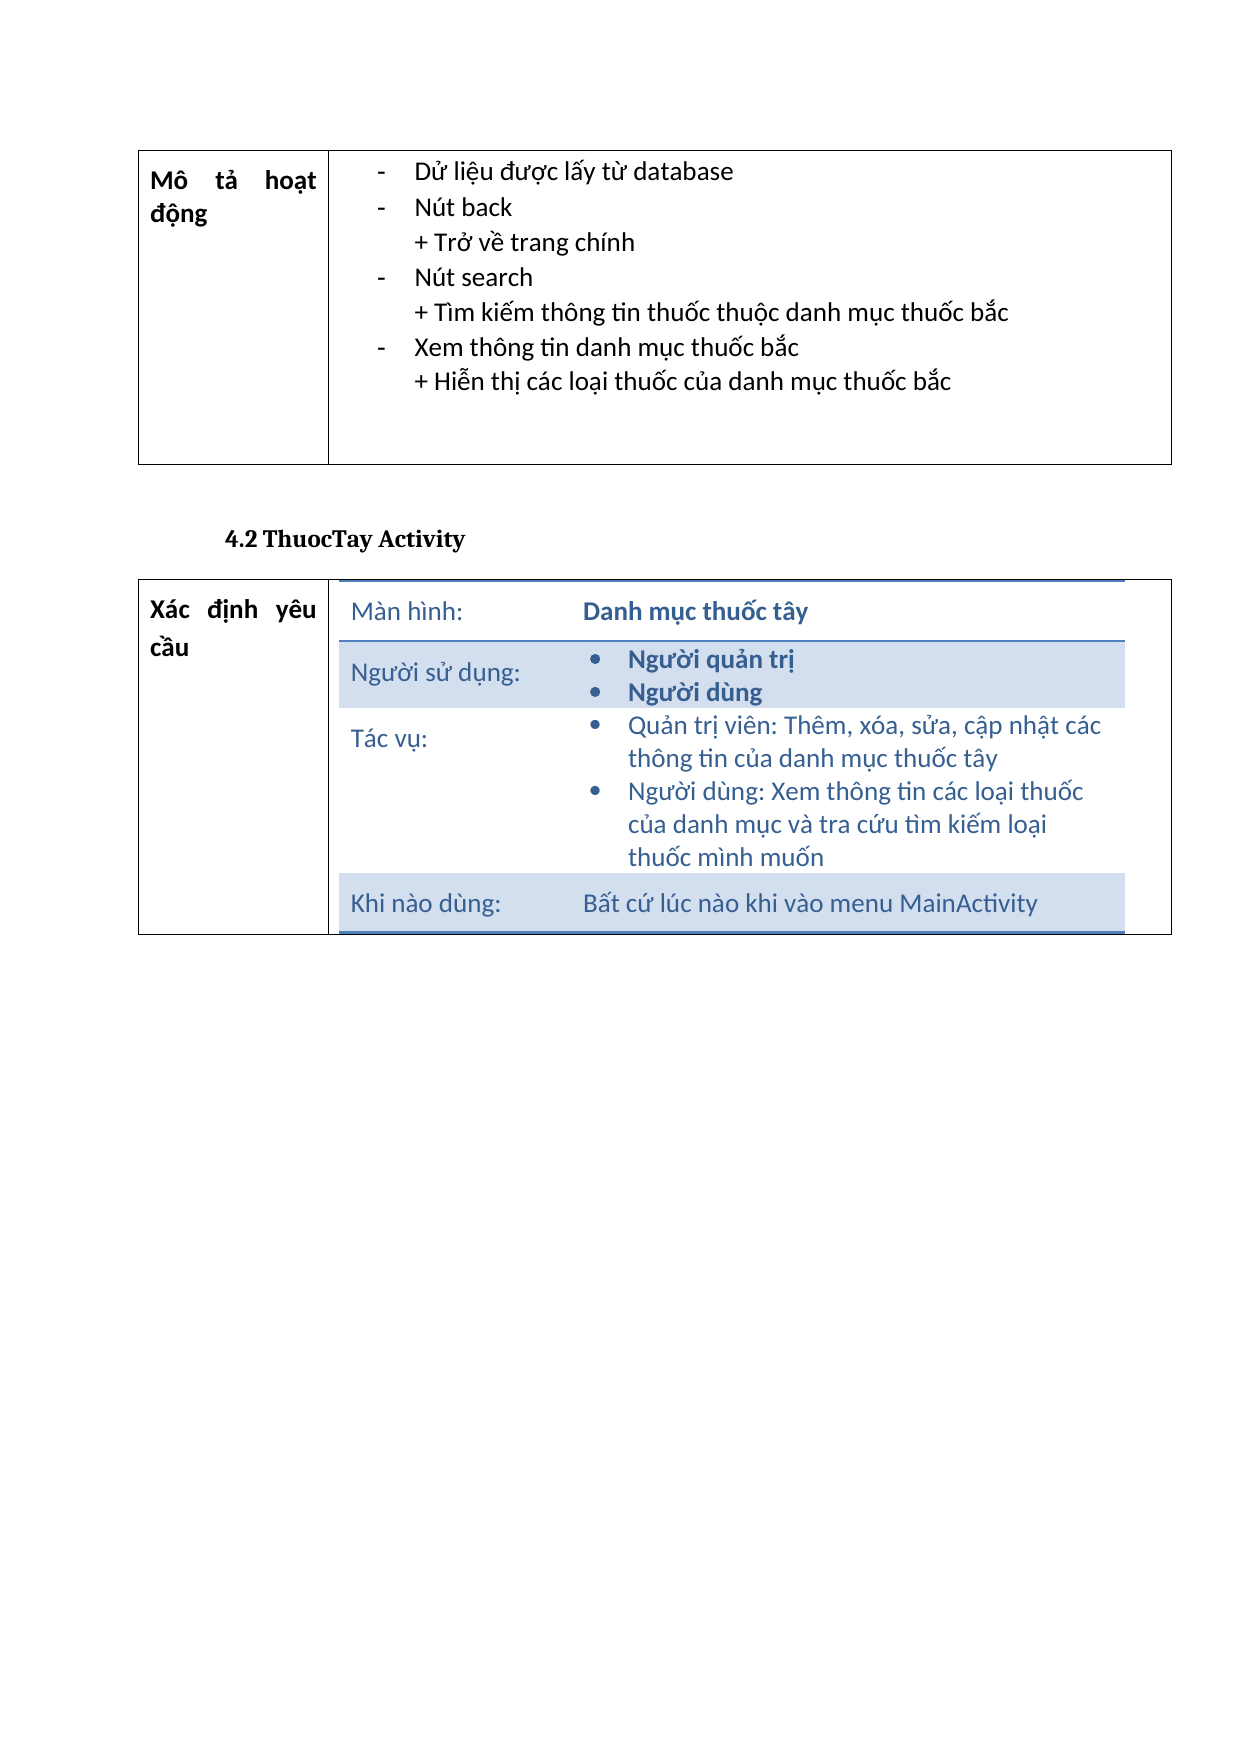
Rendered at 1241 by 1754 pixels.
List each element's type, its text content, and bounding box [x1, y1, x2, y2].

table_cell Dử liệu được lấy từ database Nút back + Trở về trang chính Nút search + Tìm kiếm thông tin thuốc thuộc danh mục thuốc bắc Xem thông tin danh mục thuốc bắc + Hiễn thị các loại thuốc của danh mục thuốc bắc [329, 151, 1171, 464]
subtitle 4.2 ThuocTay Activity [225, 523, 1090, 554]
table_header Xác định yêu cầu [139, 580, 328, 933]
table_cell Mô tả hoạt động [139, 151, 328, 464]
table_header [329, 580, 1171, 933]
